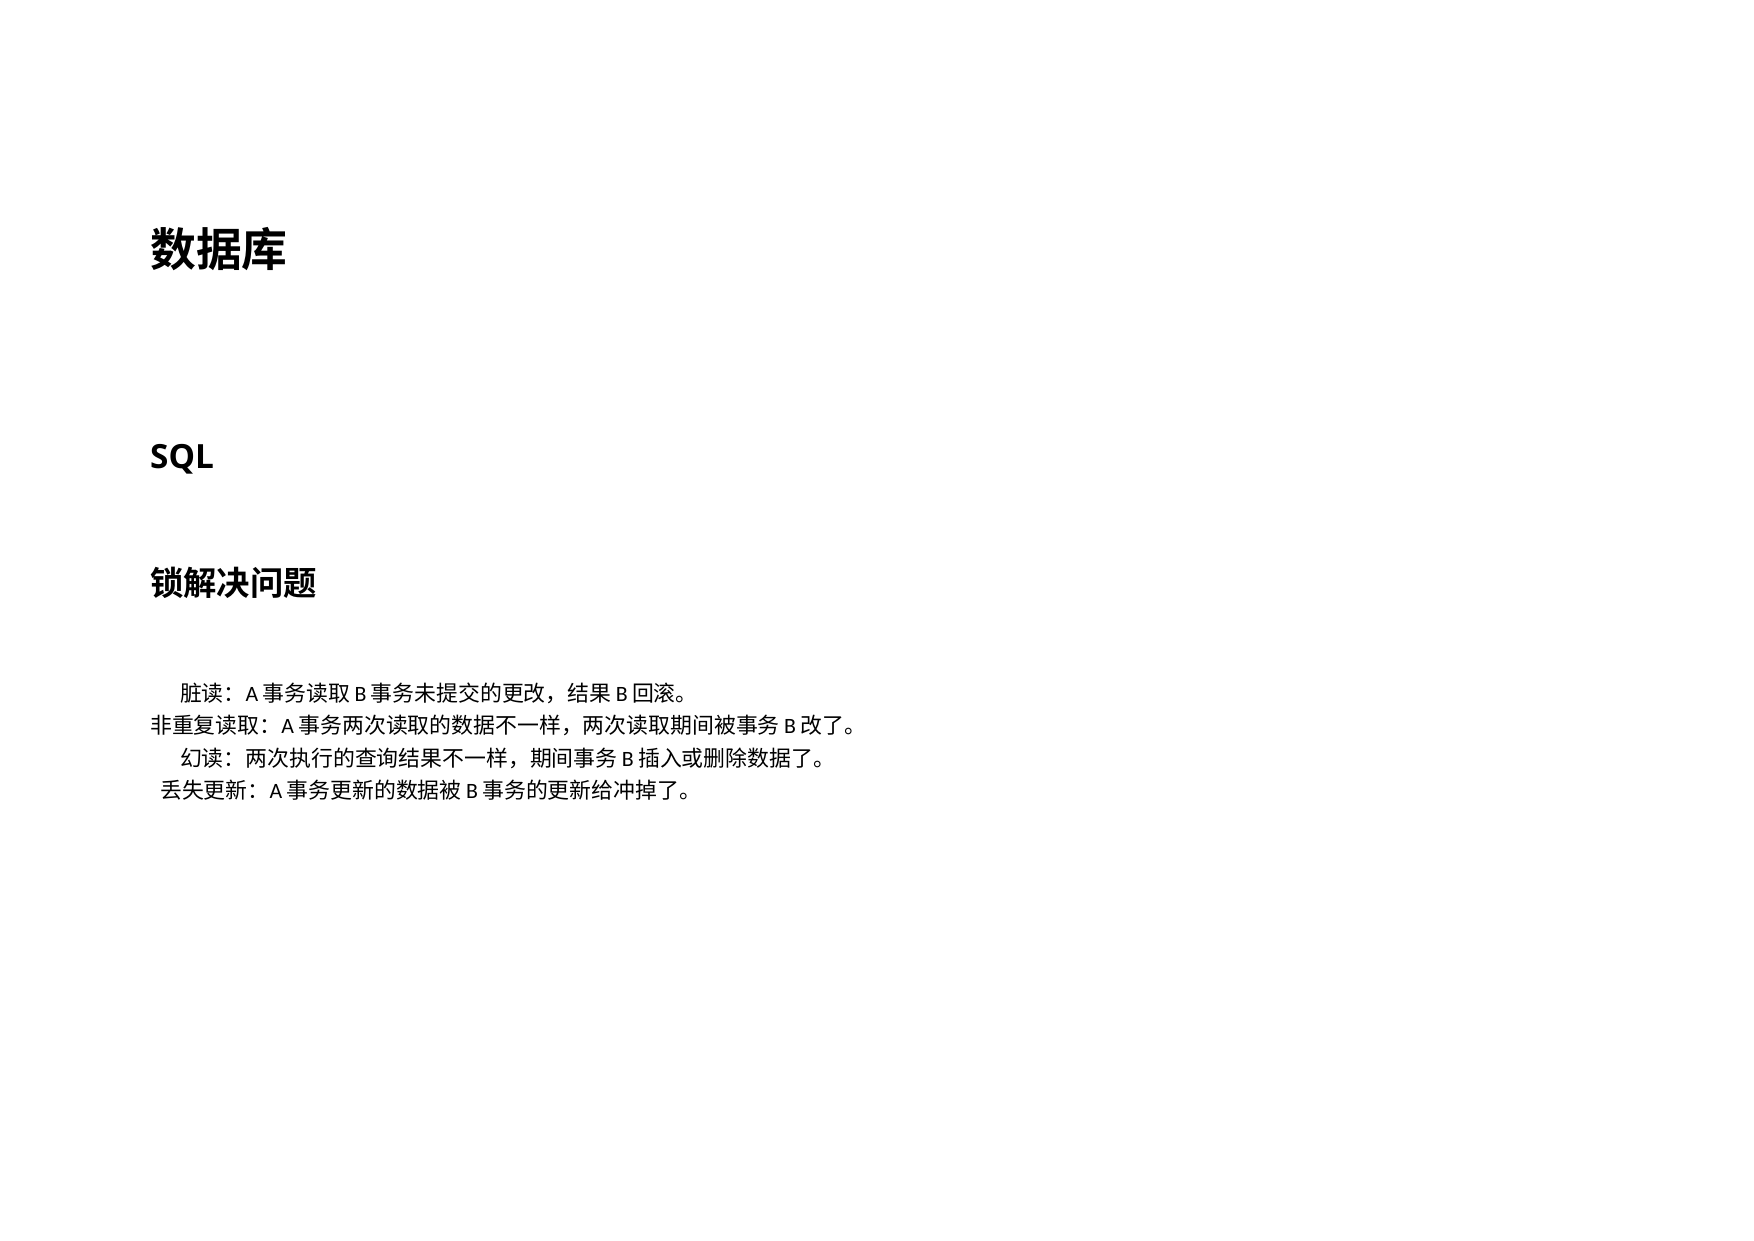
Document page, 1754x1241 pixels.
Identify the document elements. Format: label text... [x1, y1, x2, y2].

text 脏读：A事务读取B事务未提交的更改，结果B回滚。 [150, 675, 1604, 708]
subtitle SQL [150, 423, 1604, 488]
text 丢失更新：A事务更新的数据被B事务的更新给冲掉了。 [150, 773, 1604, 805]
subtitle 数据库 [150, 198, 1604, 295]
text 幻读：两次执行的查询结果不一样，期间事务B插入或删除数据了。 [150, 740, 1604, 773]
text 非重复读取：A事务两次读取的数据不一样，两次读取期间被事务B改了。 [150, 708, 1604, 740]
subtitle 锁解决问题 [150, 548, 1604, 613]
